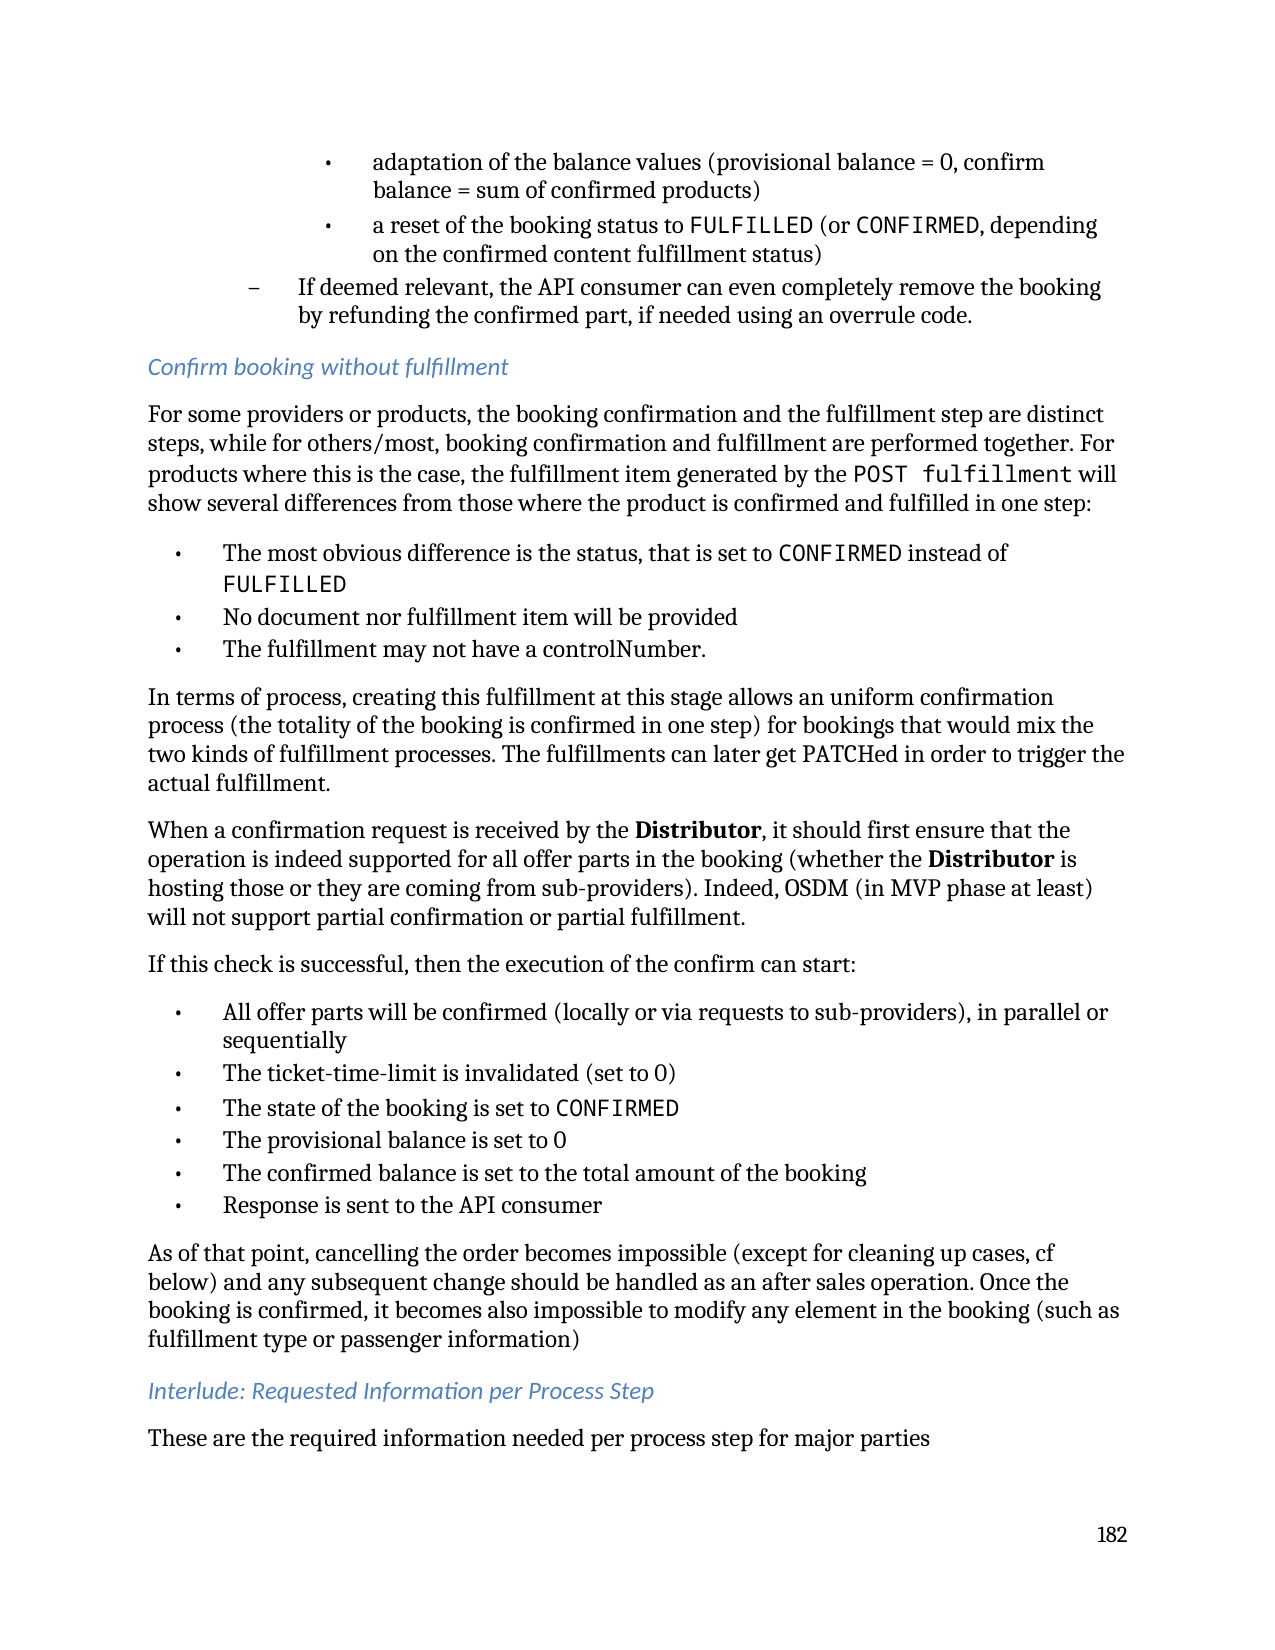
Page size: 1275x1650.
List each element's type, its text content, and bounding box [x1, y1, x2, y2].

text For some providers or products, the booking confirmation and the fulfillment step are distinct steps, while for others/most, booking confirmation and fulfillment are performed together. For products where this is the case, the fulfillment item generated by the POST fulfillment will show several differences from those where the product is confirmed and fulfilled in one step: [148, 400, 1127, 518]
list adaptation of the balance values (provisional balance = 0, confirm balance = sum of confirmed products) [323, 148, 1127, 205]
list The state of the booking is set to CONFIRMED [173, 1091, 1127, 1123]
list The fulfillment may not have a controlNumber. [173, 635, 1127, 664]
text If this check is successful, then the execution of the confirm can start: [148, 950, 1127, 979]
subtitle Confirm booking without fulfillment [148, 351, 1127, 381]
list Response is sent to the API consumer [173, 1191, 1127, 1220]
list The ticket-time-limit is invalidated (set to 0) [173, 1059, 1127, 1088]
list If deemed relevant, the API consumer can even completely remove the booking by refunding the confirmed part, if needed using an overrule code. [248, 273, 1127, 330]
list All offer parts will be confirmed (locally or via requests to sub-providers), in parallel or sequentially [173, 998, 1127, 1055]
text These are the required information needed per process step for major parties [148, 1424, 1127, 1453]
text As of that point, cancelling the order becomes impossible (except for cleaning up cases, cf below) and any subsequent change should be handled as an after sales operation. Once the booking is confirmed, it becomes also impossible to modify any element in the booking (such as fulfillment type or passenger information) [148, 1239, 1127, 1354]
list No document nor fulfillment item will be provided [173, 603, 1127, 631]
text In terms of process, creating this fulfillment at this stage allows an uniform confirmation process (the totality of the booking is confirmed in one step) for bookings that would mix the two kinds of fulfillment processes. The fulfillments can later get PATCHed in order to trigger the actual fulfillment. [148, 683, 1127, 798]
subtitle Interlude: Requested Information per Process Step [148, 1375, 1127, 1405]
list The confirmed balance is set to the total amount of the booking [173, 1159, 1127, 1188]
list a reset of the booking status to FULFILLED (or CONFIRMED, depending on the confirmed content fulfillment status) [323, 209, 1127, 269]
list The provisional balance is set to 0 [173, 1126, 1127, 1155]
text When a confirmation request is received by the Distributor, it should first ensure that the operation is indeed supported for all offer parts in the booking (whether the Distributor is hosting those or they are coming from sub-providers). Indeed, OSDM (in MVP phase at least) will not support partial confirmation or partial fulfillment. [148, 816, 1127, 931]
list The most obvious difference is the status, that is set to CONFIRMED instead of FULFILLED [173, 536, 1127, 599]
